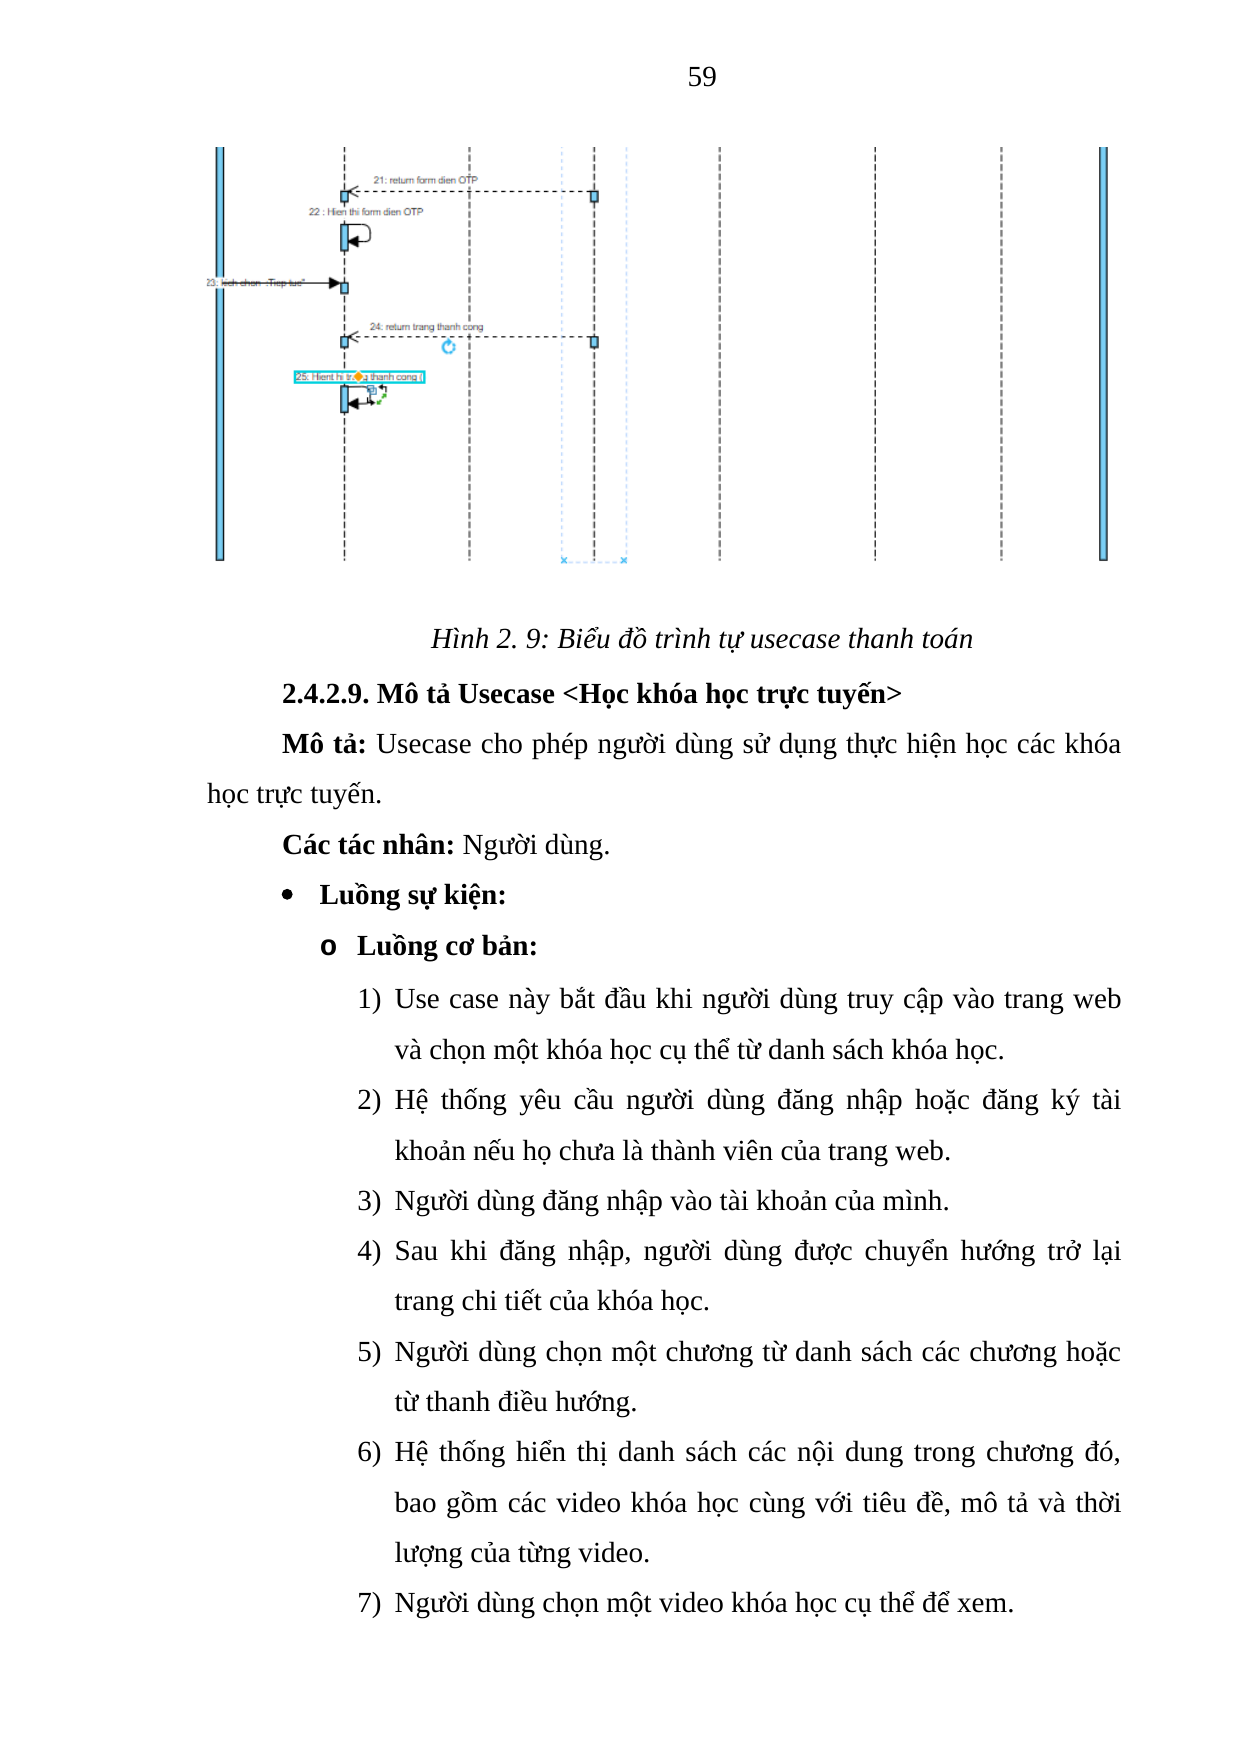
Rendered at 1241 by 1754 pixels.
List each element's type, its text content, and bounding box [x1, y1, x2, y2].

subtitle Mô tả Usecase <Học khóa học trực tuyến> [207, 676, 1122, 709]
list Hệ thống yêu cầu người dùng đăng nhập hoặc đăng ký tài khoản nếu họ chưa là thành viên của trang web. [357, 1082, 1122, 1166]
picture [206, 147, 1131, 605]
list Người dùng đăng nhập vào tài khoản của mình. [357, 1183, 1122, 1216]
text Hình 2. 9: Biểu đồ trình tự usecase thanh toán [207, 622, 1122, 655]
list Sau khi đăng nhập, người dùng được chuyển hướng trở lại trang chi tiết của khóa học. [357, 1233, 1122, 1317]
list Use case này bắt đầu khi người dùng truy cập vào trang web và chọn một khóa học cụ thể từ danh sách khóa học. [357, 982, 1122, 1066]
list Hệ thống hiển thị danh sách các nội dung trong chương đó, bao gồm các video khóa học cùng với tiêu đề, mô tả và thời lượng của từng video. [357, 1434, 1122, 1569]
list Luồng sự kiện: [282, 877, 1122, 911]
list Người dùng chọn một chương từ danh sách các chương hoặc từ thanh điều hướng. [357, 1334, 1122, 1418]
text Các tác nhân: Người dùng. [207, 827, 1122, 860]
list Luồng cơ bản: [319, 928, 1122, 964]
list Người dùng chọn một video khóa học cụ thể để xem. [357, 1585, 1122, 1619]
text Mô tả: Usecase cho phép người dùng sử dụng thực hiện học các khóa học trực tuyến. [207, 726, 1122, 810]
